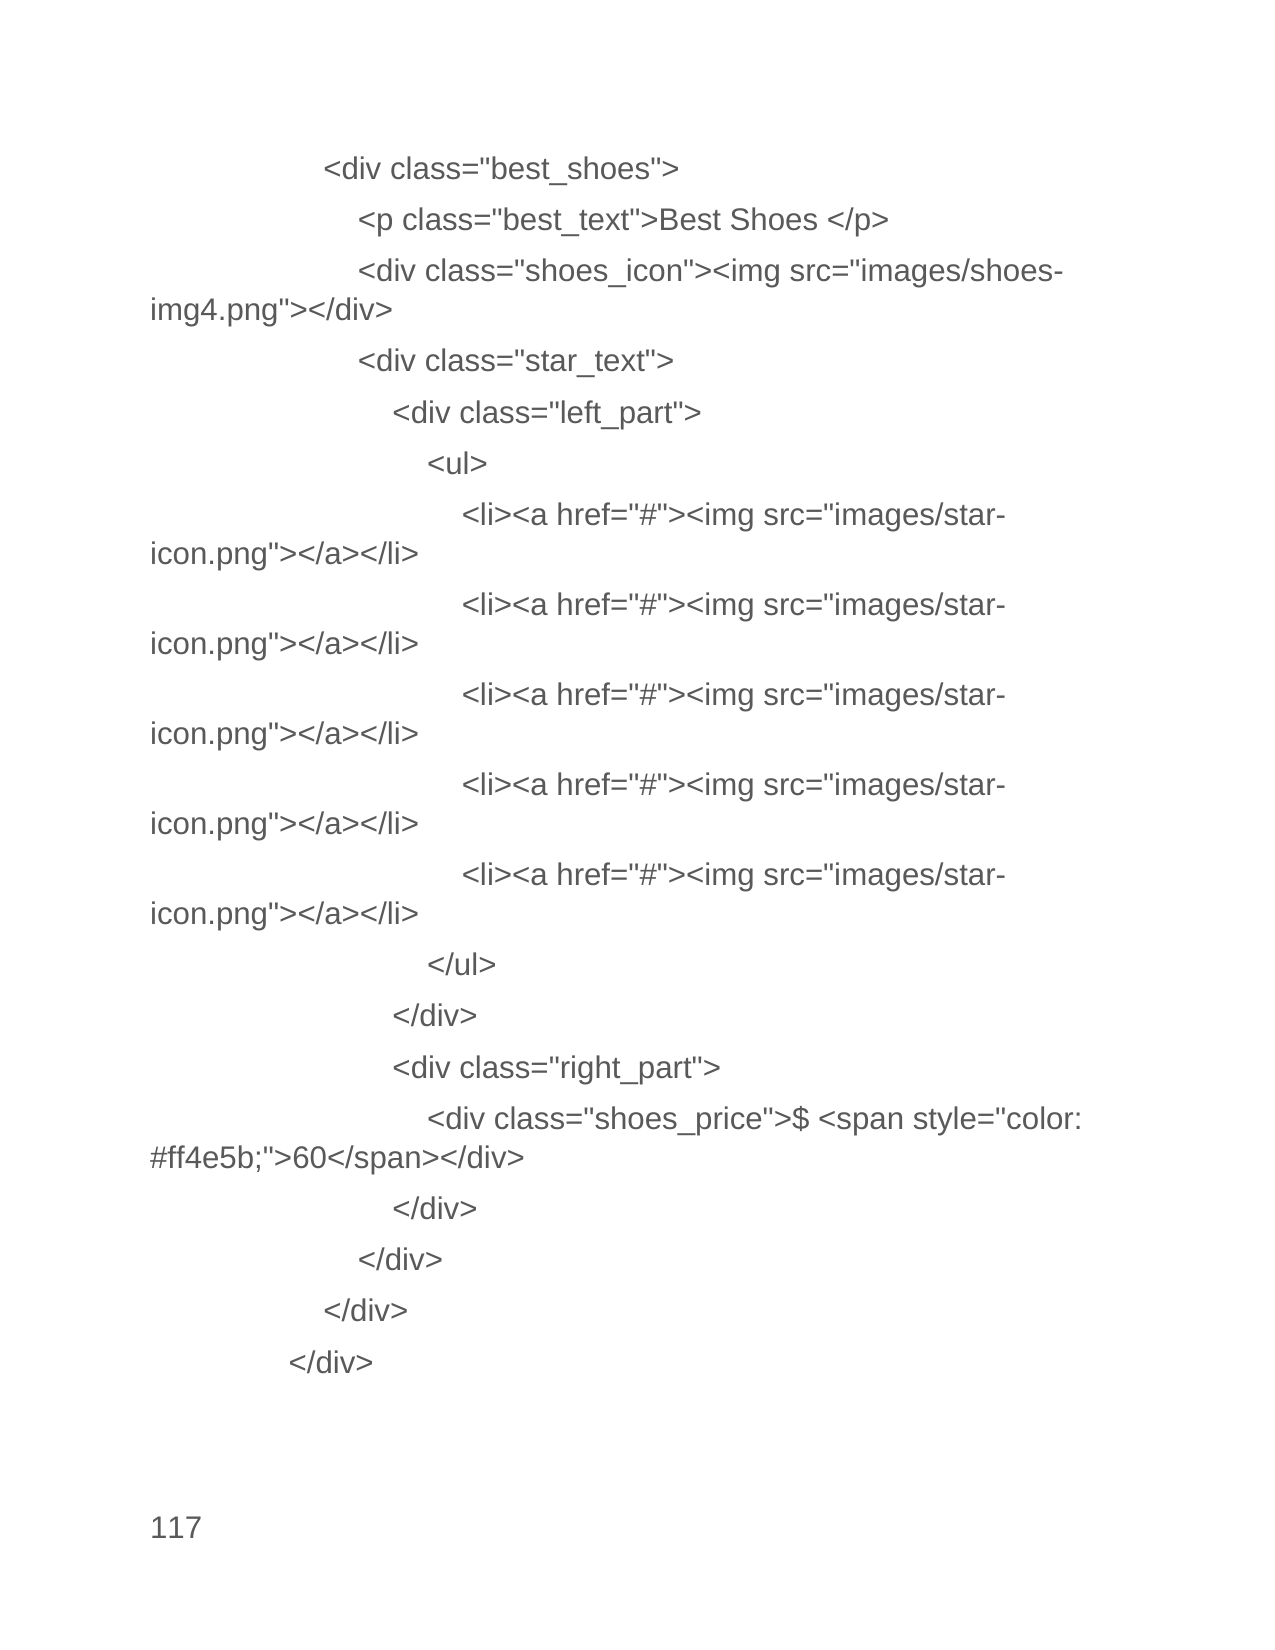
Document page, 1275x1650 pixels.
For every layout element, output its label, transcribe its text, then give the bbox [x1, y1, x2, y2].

text <div class="left_part"> [150, 394, 1125, 430]
text <ul> [150, 445, 1125, 481]
text <div class="star_text"> [150, 342, 1125, 378]
text <div class="right_part"> [150, 1049, 1125, 1085]
text </div> [150, 997, 1125, 1033]
text <div class="shoes_price">$ <span style="color: #ff4e5b;">60</span></div> [150, 1100, 1125, 1175]
text </div> [150, 1292, 1125, 1328]
text <li><a href="#"><img src="images/star-icon.png"></a></li> [150, 496, 1125, 571]
text <div class="best_shoes"> [150, 150, 1125, 186]
text <li><a href="#"><img src="images/star-icon.png"></a></li> [150, 766, 1125, 841]
text <p class="best_text">Best Shoes </p> [150, 201, 1125, 237]
text </ul> [150, 946, 1125, 982]
text <li><a href="#"><img src="images/star-icon.png"></a></li> [150, 676, 1125, 751]
text <div class="shoes_icon"><img src="images/shoes-img4.png"></div> [150, 252, 1125, 327]
text <li><a href="#"><img src="images/star-icon.png"></a></li> [150, 856, 1125, 931]
text </div> [150, 1241, 1125, 1277]
text <li><a href="#"><img src="images/star-icon.png"></a></li> [150, 586, 1125, 661]
text </div> [150, 1344, 1125, 1380]
text </div> [150, 1190, 1125, 1226]
